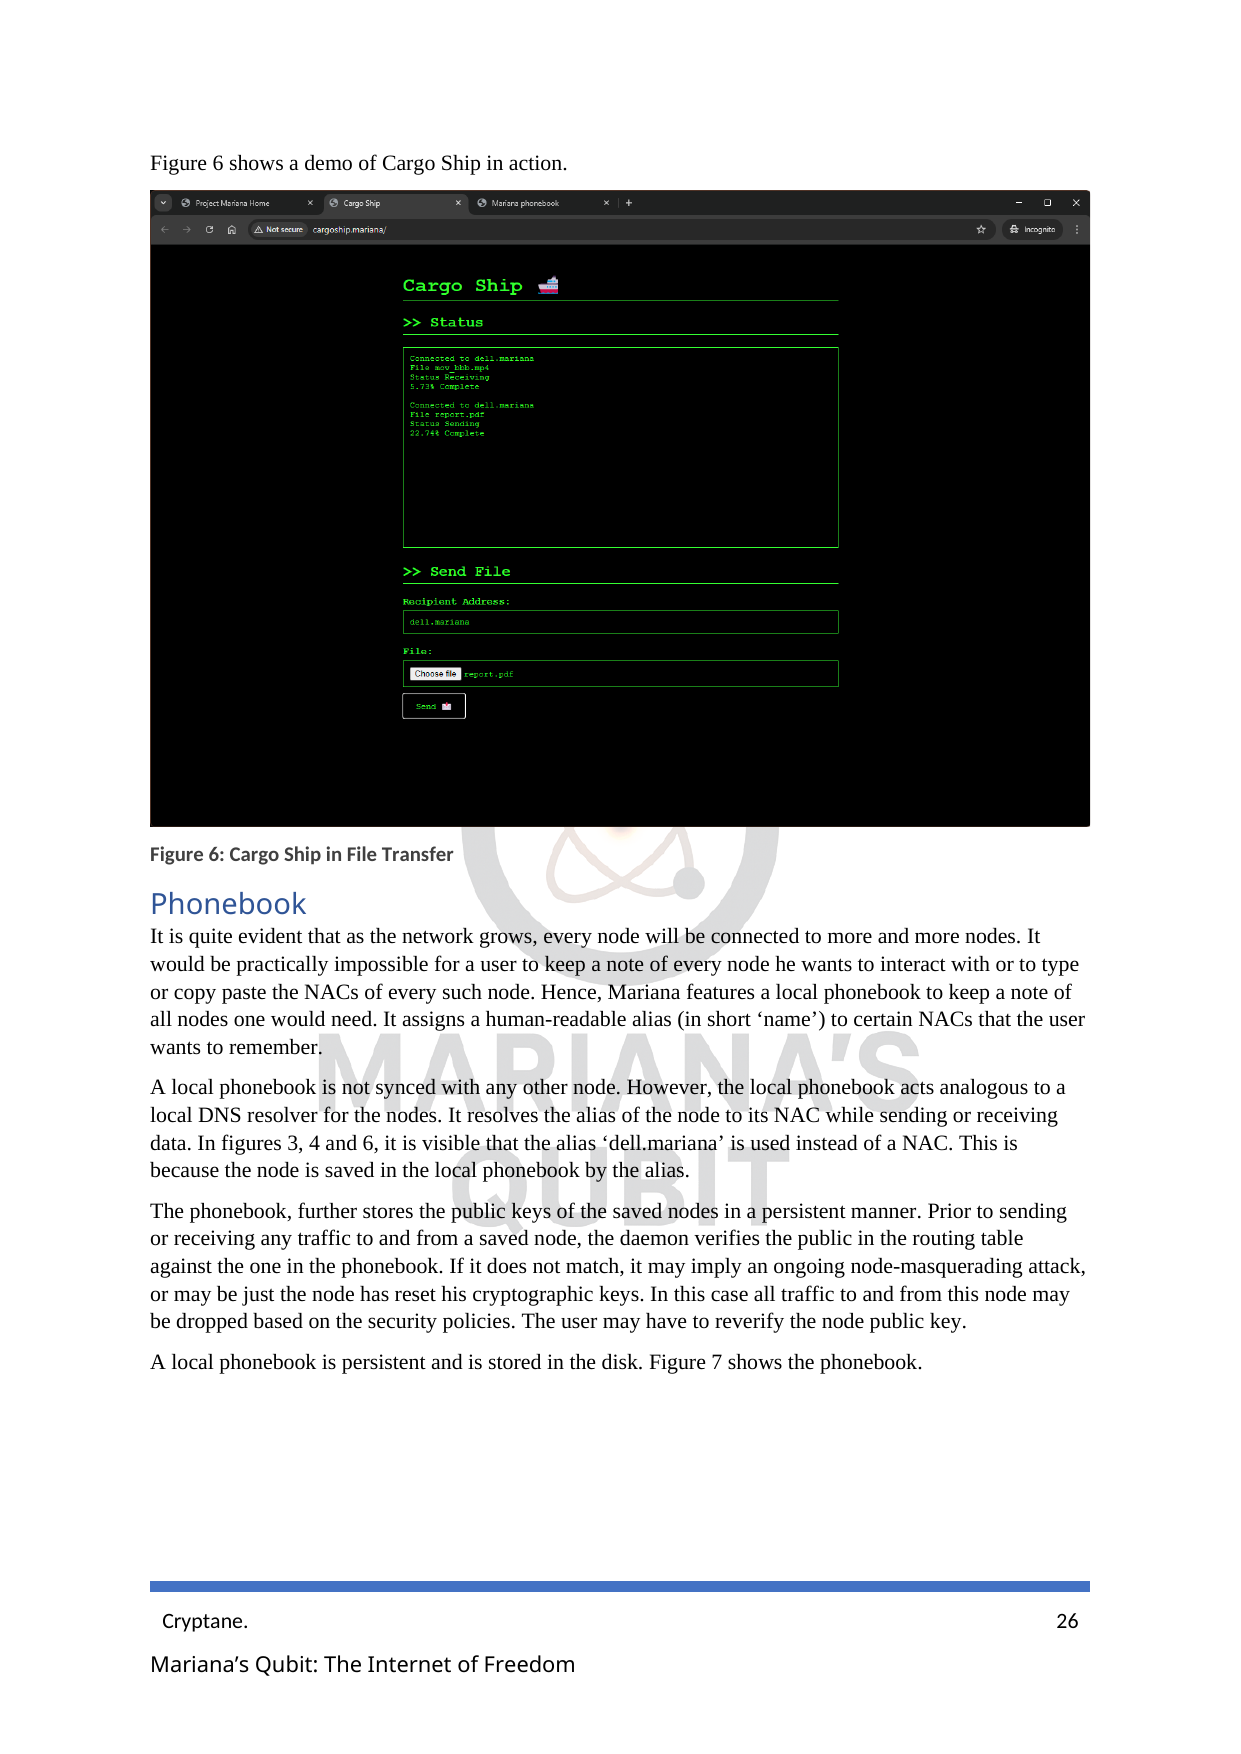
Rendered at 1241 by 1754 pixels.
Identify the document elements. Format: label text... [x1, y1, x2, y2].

text A local phonebook is not synced with any other node. However, the local phonebook acts analogous to a local DNS resolver for the nodes. It resolves the alias of the node to its NAC while sending or receiving data. In figures 3, 4 and 6, it is visible that the alias ‘dell.mariana’ is used instead of a NAC. This is because the node is saved in the local phonebook by the alias. [150, 1074, 1090, 1183]
text Figure 6: Cargo Ship in File Transfer [150, 841, 1090, 867]
text A local phonebook is persistent and is stored in the disk. Figure 7 shows the phonebook. [150, 1349, 1090, 1374]
picture [150, 190, 1091, 827]
text It is quite evident that as the network grows, every node will be connected to more and more nodes. It would be practically impossible for a user to keep a note of every node he wants to interact with or to type or copy paste the NACs of every such node. Hence, Mariana features a local phonebook to keep a note of all nodes one would need. It assigns a human-readable alias (in short ‘name’) to certain NACs that the user wants to remember. [150, 923, 1090, 1059]
text The phonebook, further stores the public keys of the saved nodes in a persistent manner. Prior to sending or receiving any traffic to and from a saved node, the daemon verifies the public in the routing table against the one in the phonebook. If it does not match, it may imply an ongoing node-masquerading attack, or may be just the node has reset his cryptographic keys. In this case all traffic to and from this node may be dropped based on the security policies. The user may have to reverify the node public key. [150, 1198, 1090, 1334]
text Figure 6 shows a demo of Cargo Ship in action. [150, 150, 1090, 175]
subtitle Phonebook [150, 883, 1090, 923]
